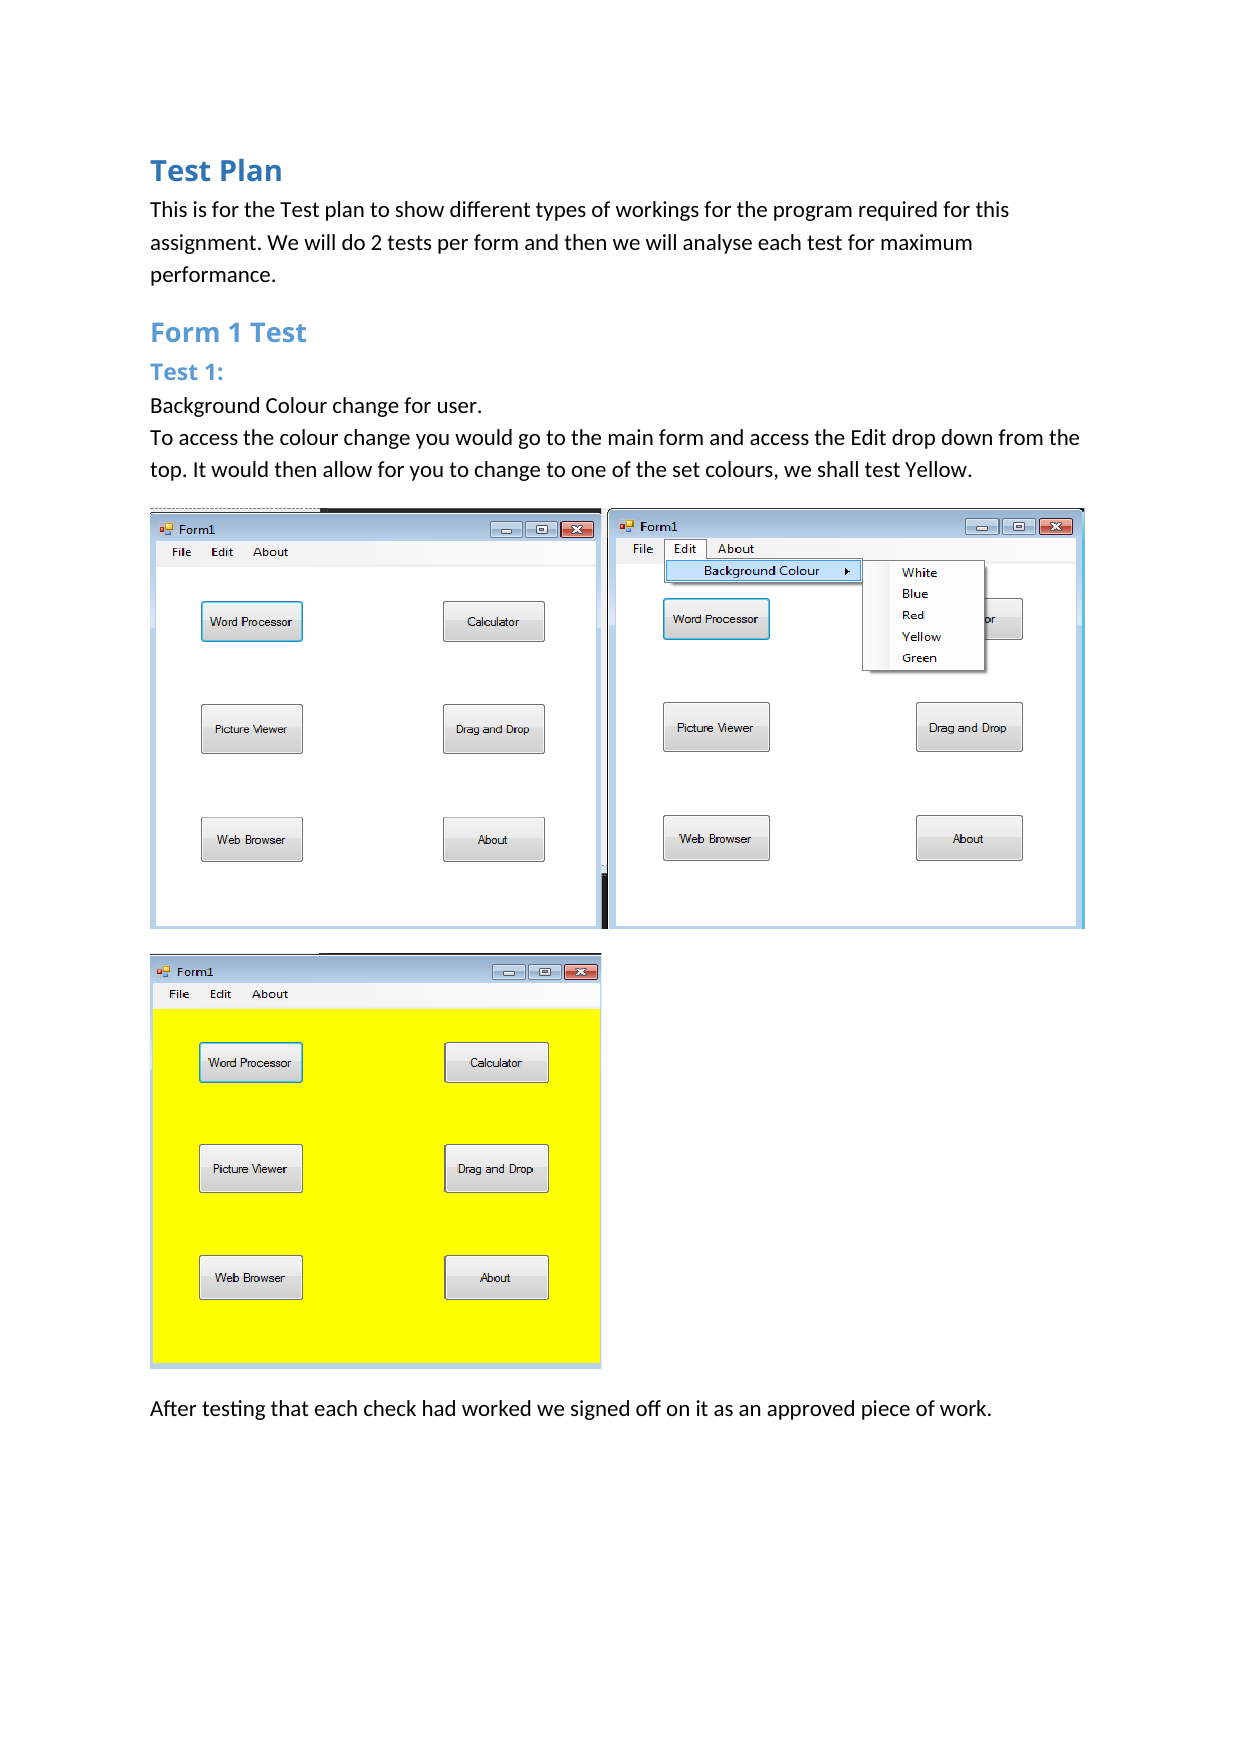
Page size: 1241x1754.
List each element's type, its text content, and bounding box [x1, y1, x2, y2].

text Test 1: Background Colour change for user. To access the colour change you would go to the main form and access the Edit drop down from the top. It would then allow for you to change to one of the set colours, we shall test Yellow. [150, 355, 1090, 483]
text This is for the Test plan to show different types of workings for the program required for this assignment. We will do 2 tests per form and then we will analyse each test for maximum performance. [150, 196, 1090, 288]
picture [150, 508, 1085, 929]
picture [150, 953, 602, 1369]
subtitle Test Plan [150, 150, 1090, 190]
text After testing that each check had worked we signed off on it as an approved piece of work. [150, 1394, 1090, 1422]
subtitle Form 1 Test [150, 313, 1090, 350]
